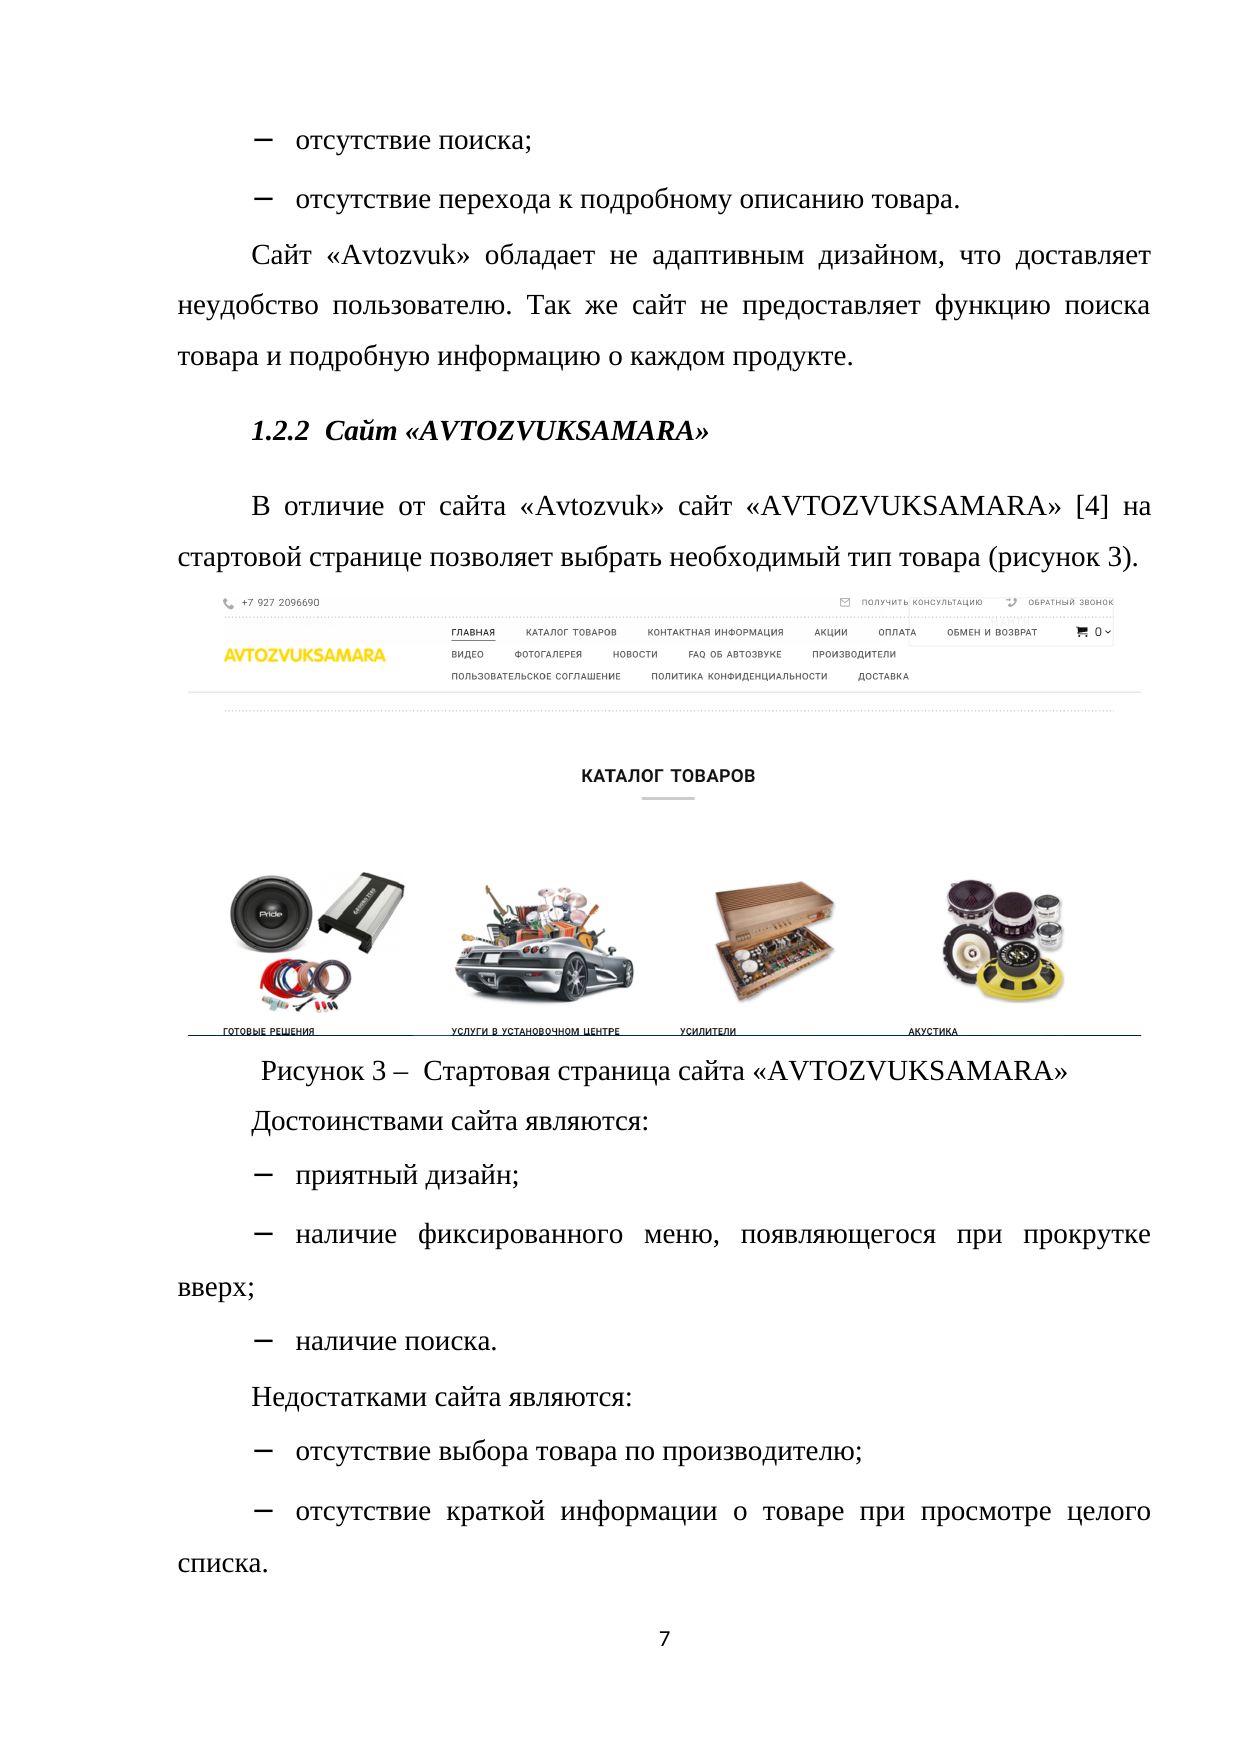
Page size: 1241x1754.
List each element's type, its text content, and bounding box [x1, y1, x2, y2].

text наличие фиксированного меню, появляющегося при прокрутке вверх; [177, 1213, 1152, 1303]
text В отличие от сайта «Avtozvuk» сайт «AVTOZVUKSAMARA» [4] на стартовой странице позволяет выбрать необходимый тип товара (рисунок 3). [177, 488, 1152, 572]
text отсутствие выбора товара по производителю; [177, 1429, 1152, 1469]
text Достоинствами сайта являются: [177, 1103, 1152, 1136]
picture [187, 588, 1142, 1036]
text Сайт «AVTOZVUKSAMARA» [251, 413, 1152, 447]
text наличие поиска. [177, 1319, 1152, 1359]
text Сайт «Avtozvuk» обладает не адаптивным дизайном, что доставляет неудобство пользователю. Так же сайт не предоставляет функцию поиска товара и подробную информацию о каждом продукте. [177, 237, 1152, 371]
text отсутствие краткой информации о товаре при просмотре целого списка. [177, 1489, 1152, 1579]
text Стартовая страница сайта «AVTOZVUKSAMARA» [177, 1053, 1152, 1086]
text приятный дизайн; [177, 1153, 1152, 1193]
text отсутствие поиска; [177, 118, 1152, 158]
text отсутствие перехода к подробному описанию товара. [177, 178, 1152, 217]
text Недостатками сайта являются: [177, 1379, 1152, 1412]
